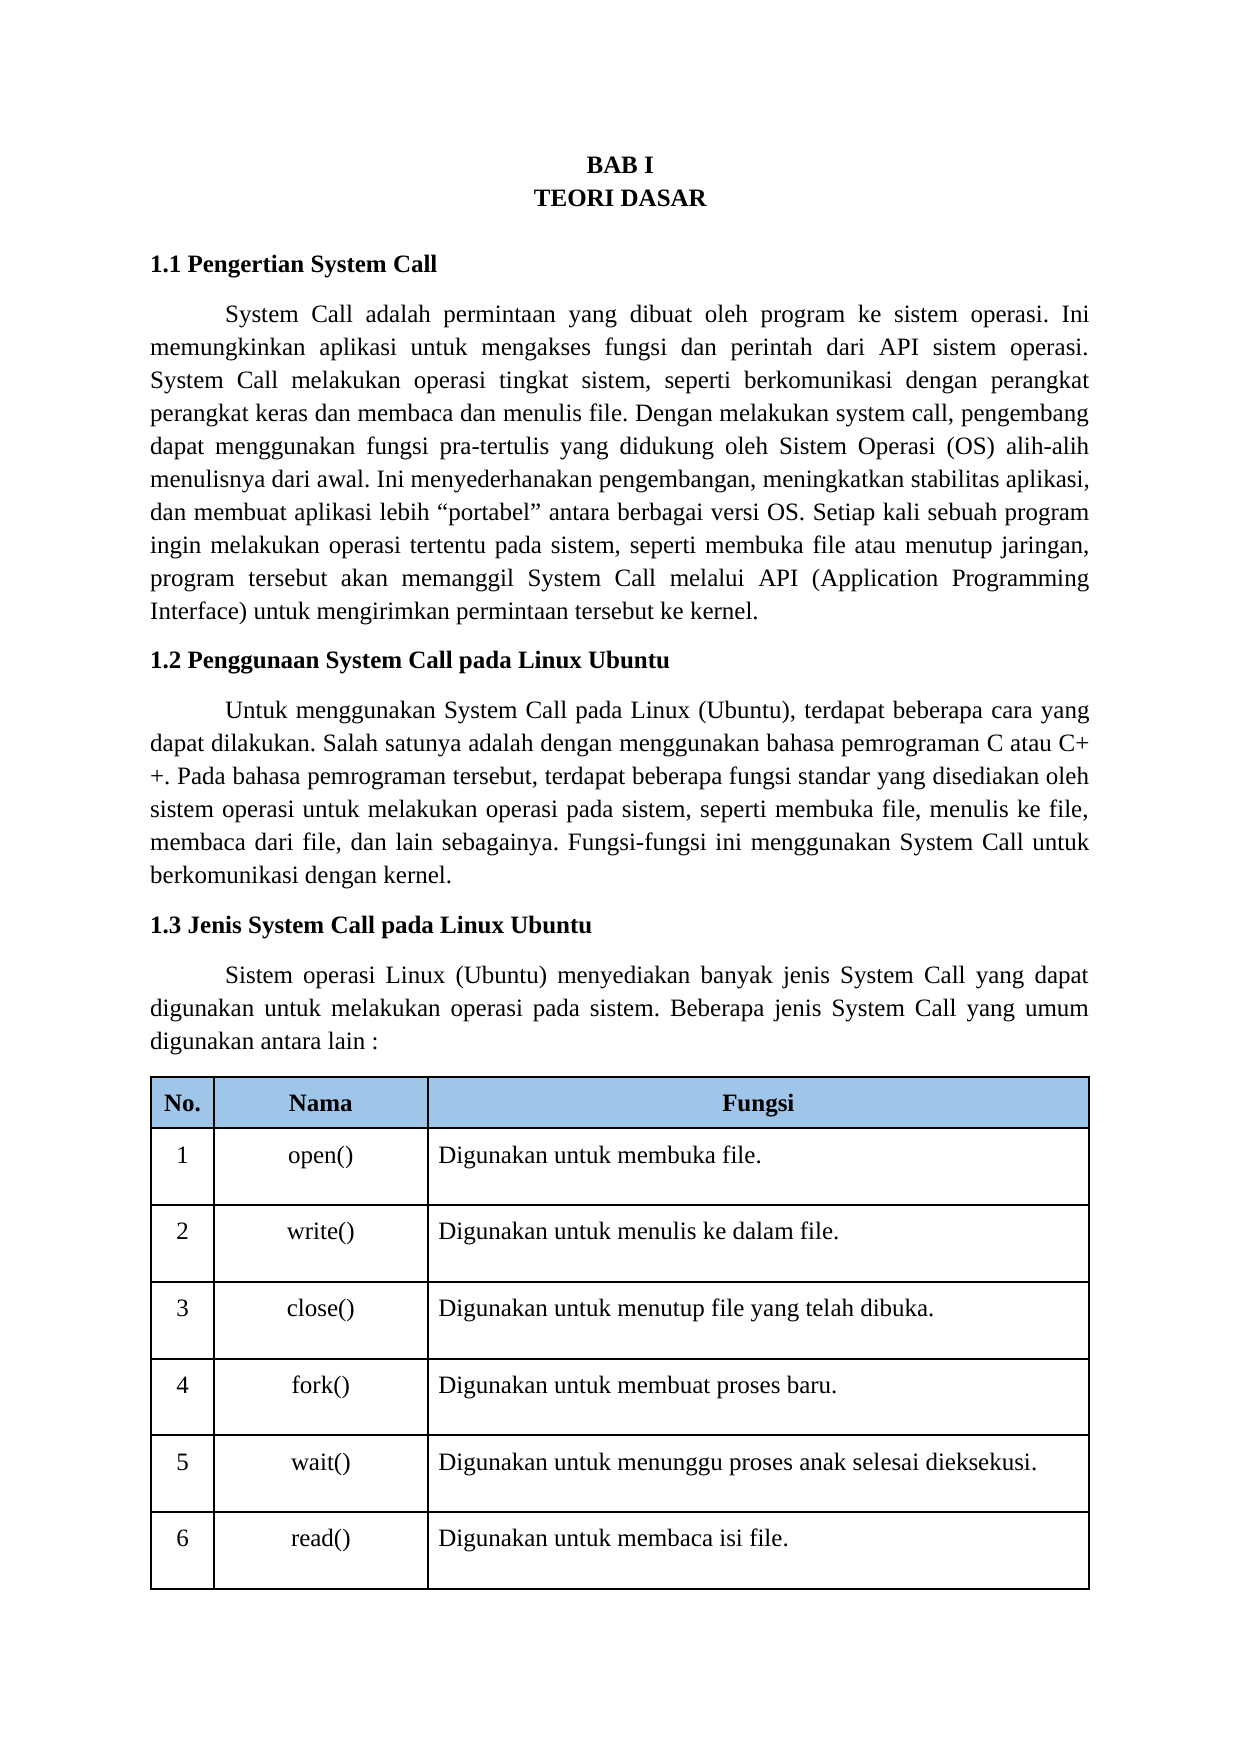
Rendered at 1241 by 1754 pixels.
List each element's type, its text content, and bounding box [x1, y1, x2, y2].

table_cell close() [215, 1283, 427, 1357]
table_cell 2 [152, 1206, 213, 1281]
text Untuk menggunakan System Call pada Linux (Ubuntu), terdapat beberapa cara yang dapat dilakukan. Salah satunya adalah dengan menggunakan bahasa pemrograman C atau C++. Pada bahasa pemrograman tersebut, terdapat beberapa fungsi standar yang disediakan oleh sistem operasi untuk melakukan operasi pada sistem, seperti membuka file, menulis ke file, membaca dari file, dan lain sebagainya. Fungsi-fungsi ini menggunakan System Call untuk berkomunikasi dengan kernel. [150, 695, 1090, 889]
table_cell 6 [152, 1513, 213, 1588]
table_cell write() [215, 1206, 427, 1281]
text System Call adalah permintaan yang dibuat oleh program ke sistem operasi. Ini memungkinkan aplikasi untuk mengakses fungsi dan perintah dari API sistem operasi. System Call melakukan operasi tingkat sistem, seperti berkomunikasi dengan perangkat perangkat keras dan membaca dan menulis file. Dengan melakukan system call, pengembang dapat menggunakan fungsi pra-tertulis yang didukung oleh Sistem Operasi (OS) alih-alih menulisnya dari awal. Ini menyederhanakan pengembangan, meningkatkan stabilitas aplikasi, dan membuat aplikasi lebih “portabel” antara berbagai versi OS. Setiap kali sebuah program ingin melakukan operasi tertentu pada sistem, seperti membuka file atau menutup jaringan, program tersebut akan memanggil System Call melalui API (Application Programming Interface) untuk mengirimkan permintaan tersebut ke kernel. [150, 299, 1090, 625]
table_cell Digunakan untuk menutup file yang telah dibuka. [429, 1283, 1088, 1357]
table_cell 4 [152, 1360, 213, 1434]
table_cell 3 [152, 1283, 213, 1357]
table_cell Digunakan untuk membuat proses baru. [429, 1360, 1088, 1434]
table_header Fungsi [429, 1078, 1088, 1127]
text Sistem operasi Linux (Ubuntu) menyediakan banyak jenis System Call yang dapat digunakan untuk melakukan operasi pada sistem. Beberapa jenis System Call yang umum digunakan antara lain : [150, 960, 1090, 1054]
table_cell wait() [215, 1436, 427, 1511]
table_cell read() [215, 1513, 427, 1588]
table_cell 5 [152, 1436, 213, 1511]
table_cell open() [215, 1129, 427, 1204]
table_header Nama [215, 1078, 427, 1127]
text 1.1 Pengertian System Call [150, 249, 1090, 278]
table_cell Digunakan untuk membaca isi file. [429, 1513, 1088, 1588]
text 1.3 Jenis System Call pada Linux Ubuntu [150, 910, 1090, 939]
table_cell 1 [152, 1129, 213, 1204]
table_cell Digunakan untuk menulis ke dalam file. [429, 1206, 1088, 1281]
text BAB I TEORI DASAR [150, 150, 1090, 212]
text 1.2 Penggunaan System Call pada Linux Ubuntu [150, 646, 1090, 674]
table_header No. [152, 1078, 213, 1127]
table_cell Digunakan untuk membuka file. [429, 1129, 1088, 1204]
table_cell Digunakan untuk menunggu proses anak selesai dieksekusi. [429, 1436, 1088, 1511]
table_cell fork() [215, 1360, 427, 1434]
